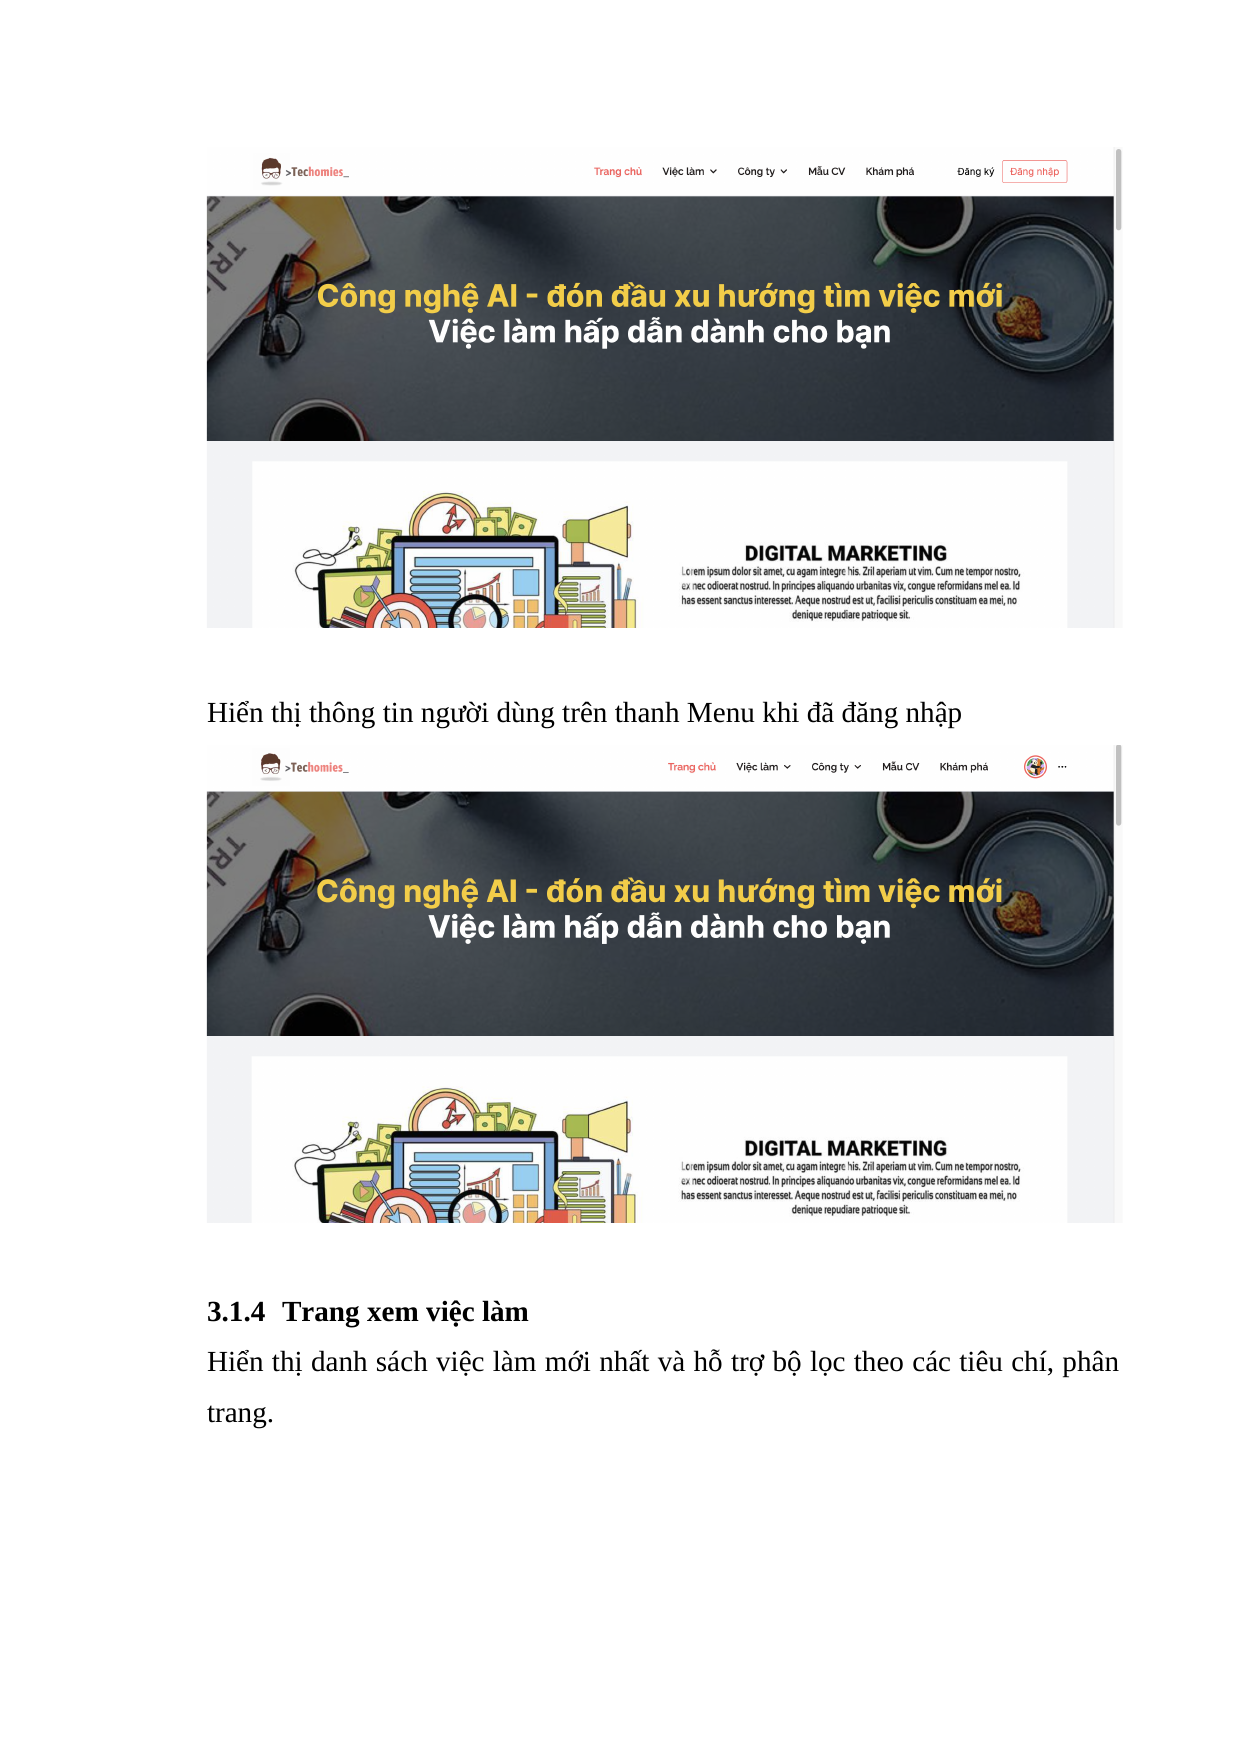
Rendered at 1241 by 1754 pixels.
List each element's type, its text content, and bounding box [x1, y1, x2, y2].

picture [206, 147, 1123, 628]
text Hiển thị thông tin người dùng trên thanh Menu khi đã đăng nhập [207, 695, 1122, 728]
subtitle Trang xem việc làm [207, 1294, 1122, 1328]
text Hiển thị danh sách việc làm mới nhất và hỗ trợ bộ lọc theo các tiêu chí, phân trang. [207, 1344, 1122, 1428]
picture [206, 745, 1123, 1223]
